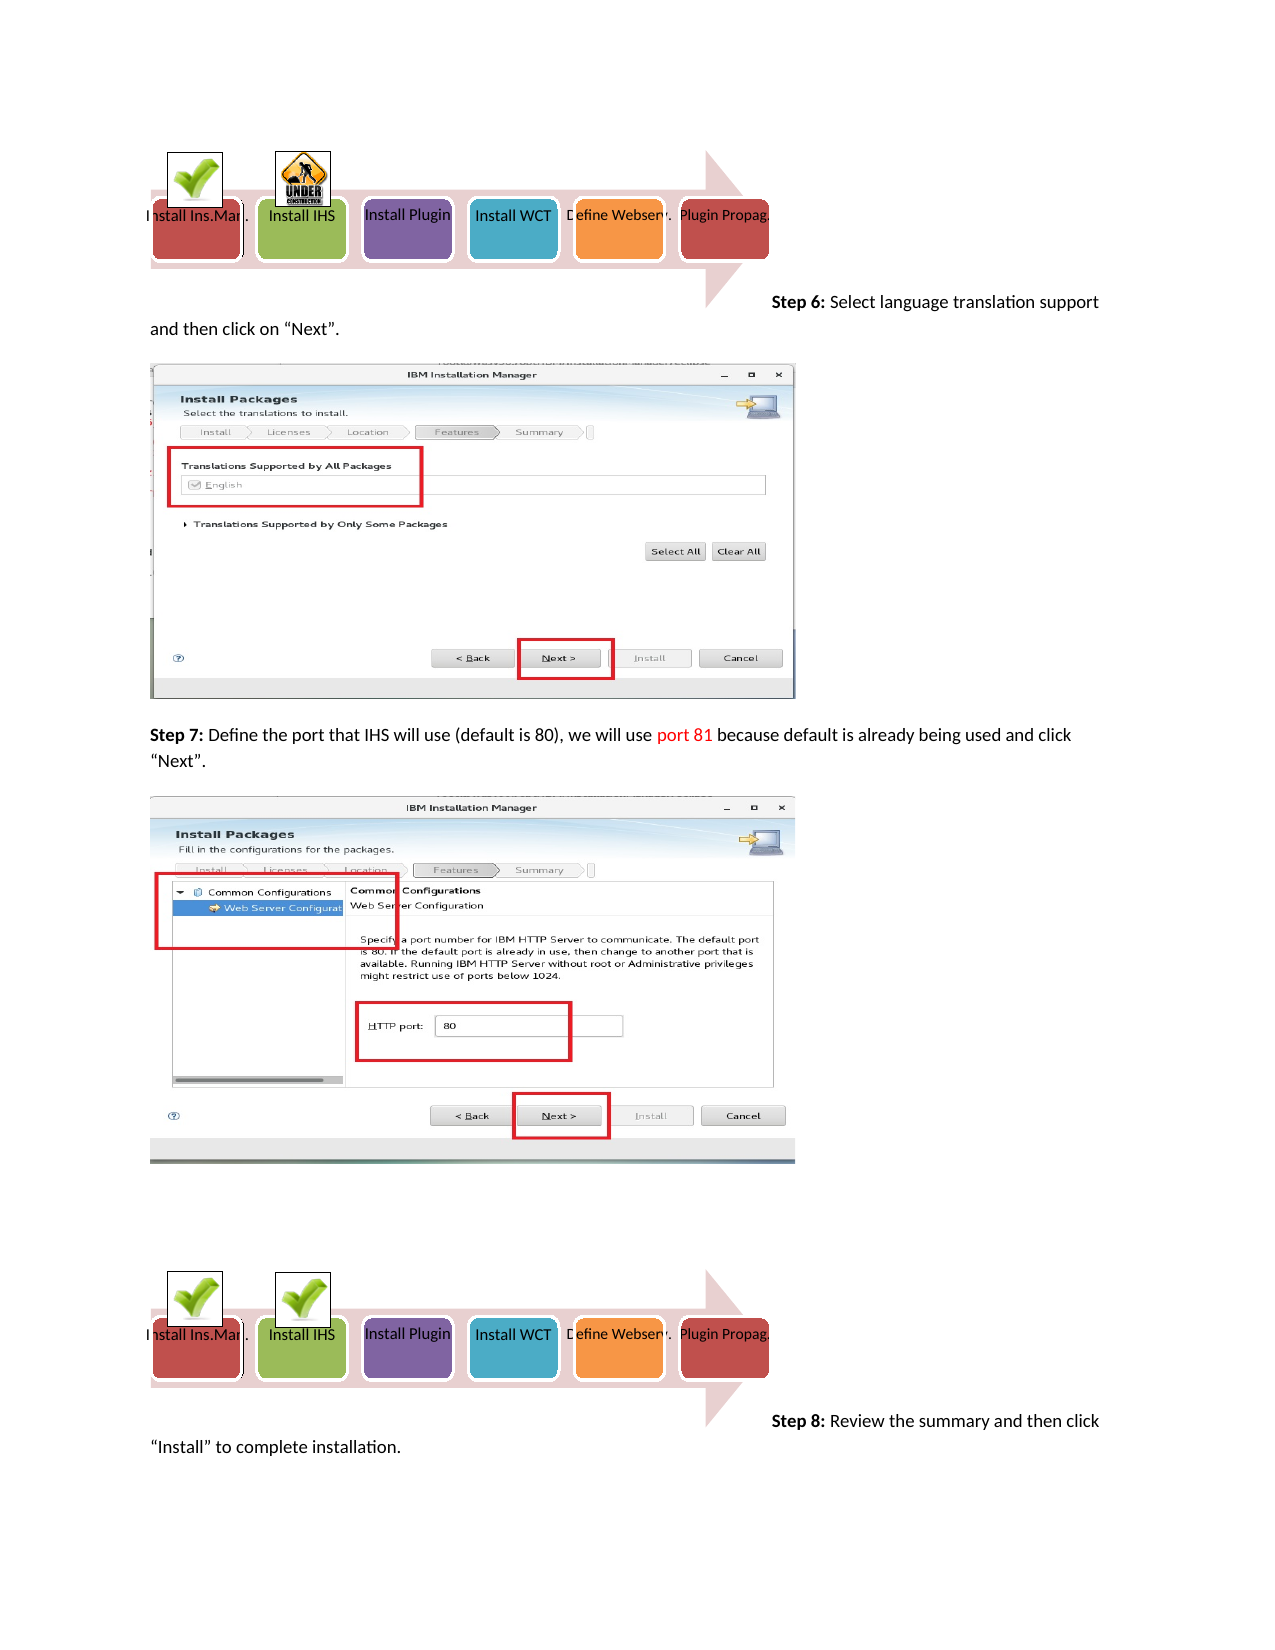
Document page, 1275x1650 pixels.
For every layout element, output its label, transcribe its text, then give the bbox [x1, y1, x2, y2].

picture [150, 796, 796, 1164]
picture [168, 153, 222, 207]
text Step 8: Review the summary and then click “Install” to complete installation. [150, 1269, 1125, 1459]
text Step 7: Define the port that IHS will use (default is 80), we will use port 81 because default is already being used and click “Next”. [150, 723, 1125, 772]
picture [150, 363, 796, 699]
picture [276, 152, 330, 206]
